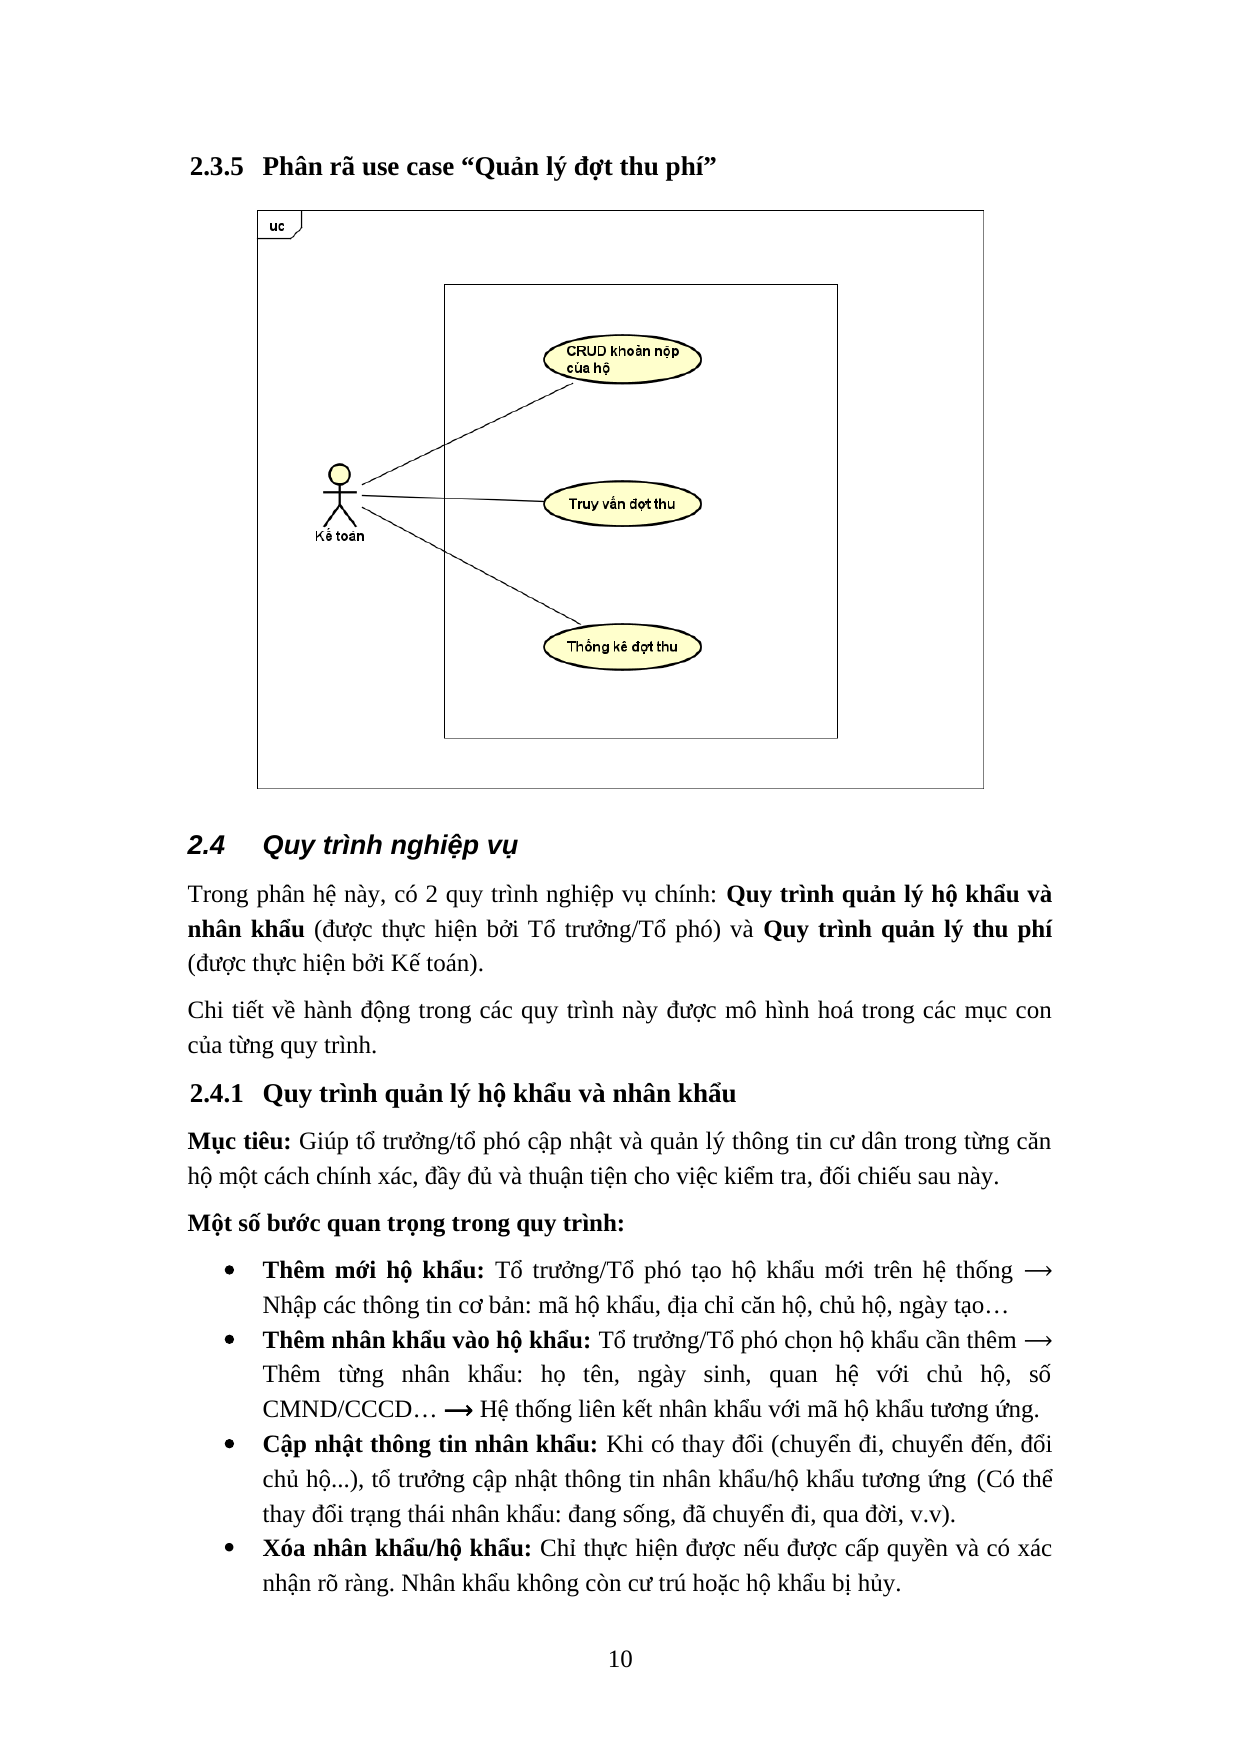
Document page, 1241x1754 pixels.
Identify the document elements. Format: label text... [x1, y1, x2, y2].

list Thêm nhân khẩu vào hộ khẩu: Tổ trưởng/Tổ phó chọn hộ khẩu cần thêm ⟶ Thêm từng nhân khẩu: họ tên, ngày sinh, quan hệ với chủ hộ, số CMND/CCCD… ⟶ Hệ thống liên kết nhân khẩu với mã hộ khẩu tương ứng. [225, 1324, 1053, 1423]
text Mục tiêu: Giúp tổ trưởng/tổ phó cập nhật và quản lý thông tin cư dân trong từng căn hộ một cách chính xác, đầy đủ và thuận tiện cho việc kiểm tra, đối chiếu sau này. [187, 1126, 1053, 1190]
subtitle Quy trình nghiệp vụ [187, 829, 1053, 861]
text Trong phân hệ này, có 2 quy trình nghiệp vụ chính: Quy trình quản lý hộ khẩu và nhân khẩu (được thực hiện bởi Tổ trưởng/Tổ phó) và Quy trình quản lý thu phí (được thực hiện bởi Kế toán). [187, 879, 1053, 977]
list Thêm mới hộ khẩu: Tổ trưởng/Tổ phó tạo hộ khẩu mới trên hệ thống ⟶ Nhập các thông tin cơ bản: mã hộ khẩu, địa chỉ căn hộ, chủ hộ, ngày tạo… [225, 1255, 1053, 1319]
picture [246, 199, 994, 799]
text Chi tiết về hành động trong các quy trình này được mô hình hoá trong các mục con của từng quy trình. [187, 995, 1053, 1058]
subtitle Quy trình quản lý hộ khẩu và nhân khẩu [244, 1077, 1053, 1108]
list Xóa nhân khẩu/hộ khẩu: Chỉ thực hiện được nếu được cấp quyền và có xác nhận rõ ràng. Nhân khẩu không còn cư trú hoặc hộ khẩu bị hủy. [225, 1533, 1053, 1596]
text Một số bước quan trọng trong quy trình: [187, 1208, 1053, 1237]
subtitle Phân rã use case “Quản lý đợt thu phí” [244, 150, 1053, 181]
list Cập nhật thông tin nhân khẩu: Khi có thay đổi (chuyển đi, chuyển đến, đổi chủ hộ...), tổ trưởng cập nhật thông tin nhân khẩu/hộ khẩu tương ứng (Có thể thay đổi trạng thái nhân khẩu: đang sống, đã chuyển đi, qua đời, v.v). [225, 1429, 1053, 1527]
